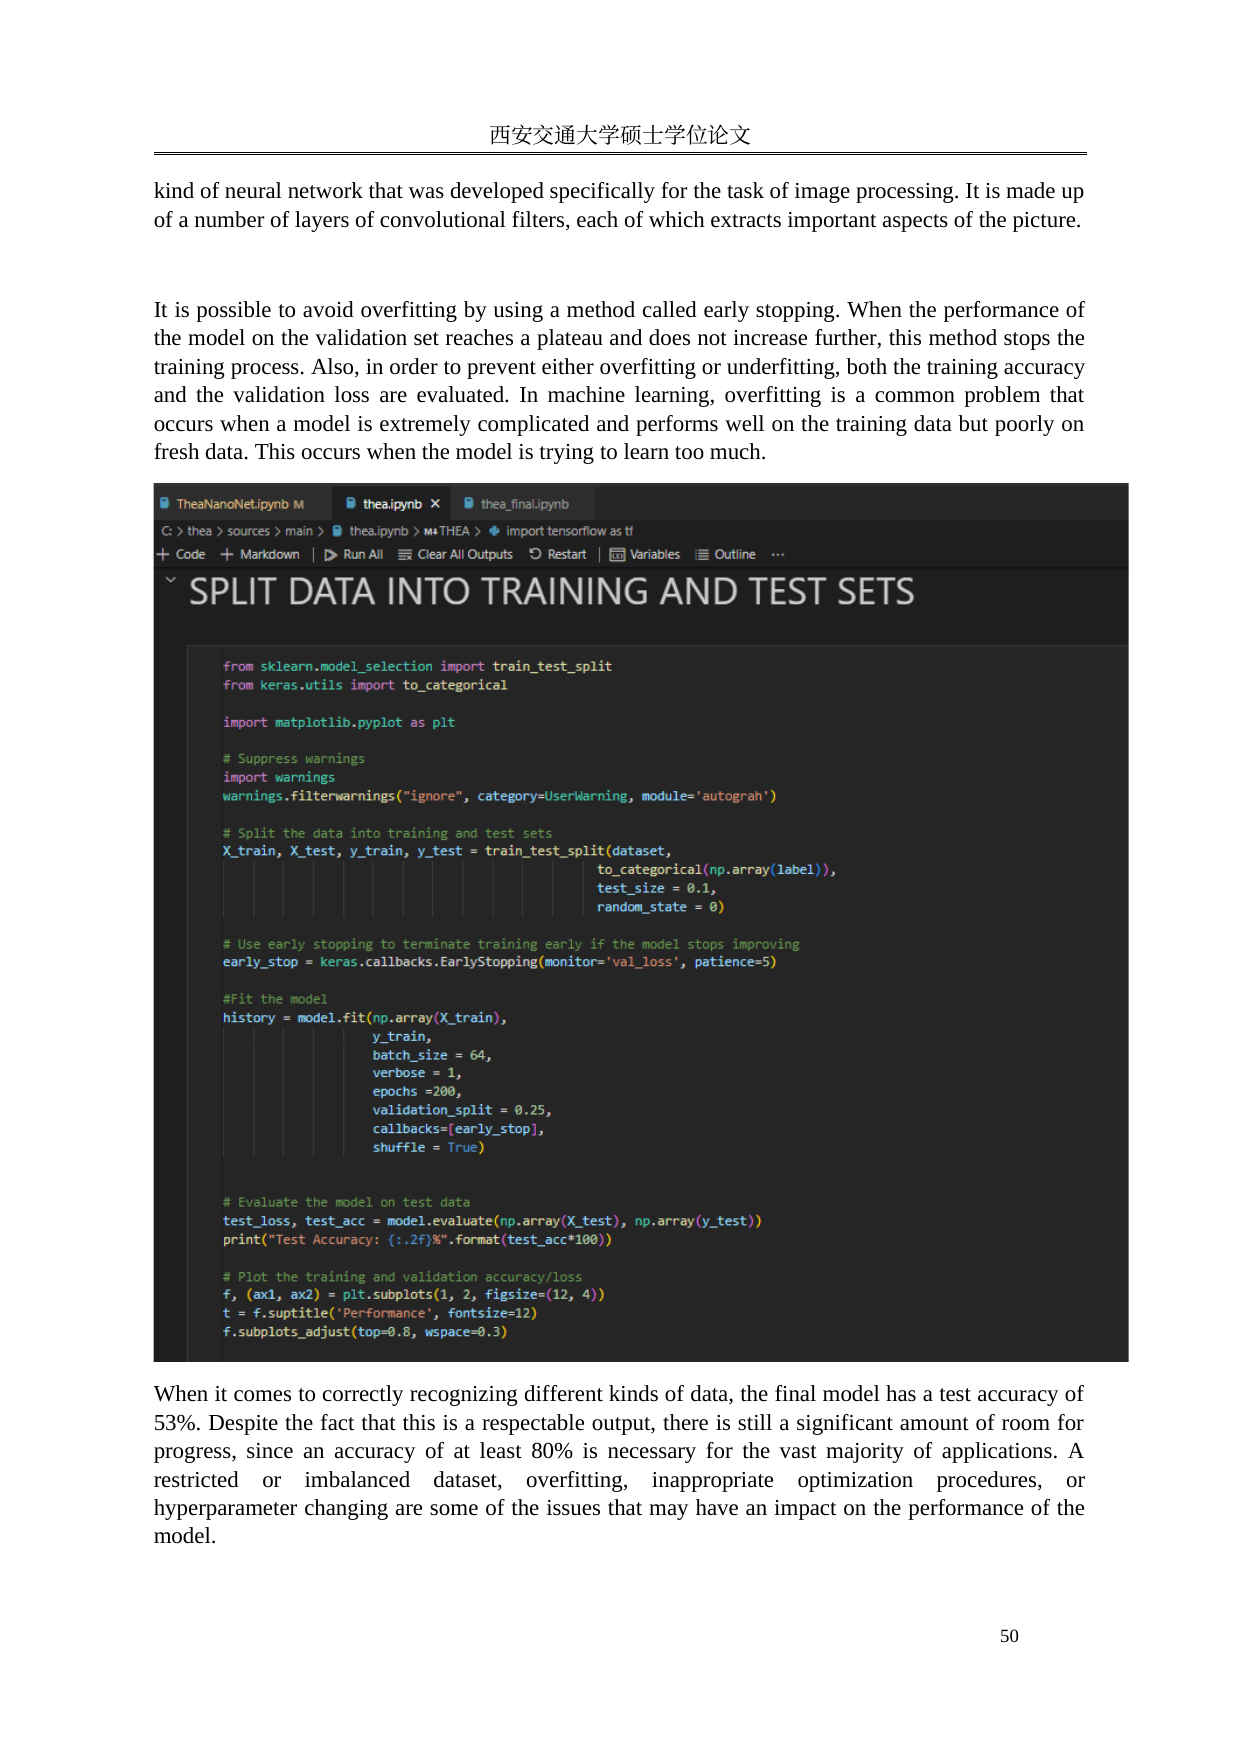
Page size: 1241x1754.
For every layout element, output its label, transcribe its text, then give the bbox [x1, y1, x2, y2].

picture [153, 483, 1129, 1362]
text It is possible to avoid overfitting by using a method called early stopping. When the performance of the model on the validation set reaches a plateau and does not increase further, this method stops the training process. Also, in order to prevent either overfitting or underfitting, both the training accuracy and the validation loss are evaluated. In machine learning, overfitting is a common problem that occurs when a model is extremely complicated and performs well on the training data but poorly on fresh data. This occurs when the model is trying to learn too much. [153, 296, 1087, 464]
text The initial step in developing the model is to create two distinct subsets from the dataset: the training set and the test set. This is done in order to determine whether or not the model is effective when applied to anonymous data. Upon the completion of this task, the CNN model, together with its optimizer, loss, and metrics, is formed. The convolutional neural network (CNN) is a specialized kind of neural network that was developed specifically for the task of image processing. It is made up of a number of layers of convolutional filters, each of which extracts important aspects of the picture. [153, 177, 1087, 232]
text When it comes to correctly recognizing different kinds of data, the final model has a test accuracy of 53%. Despite the fact that this is a respectable output, there is still a significant amount of room for progress, since an accuracy of at least 80% is necessary for the vast majority of applications. A restricted or imbalanced dataset, overfitting, inappropriate optimization procedures, or hyperparameter changing are some of the issues that may have an impact on the performance of the model. [153, 1380, 1087, 1549]
